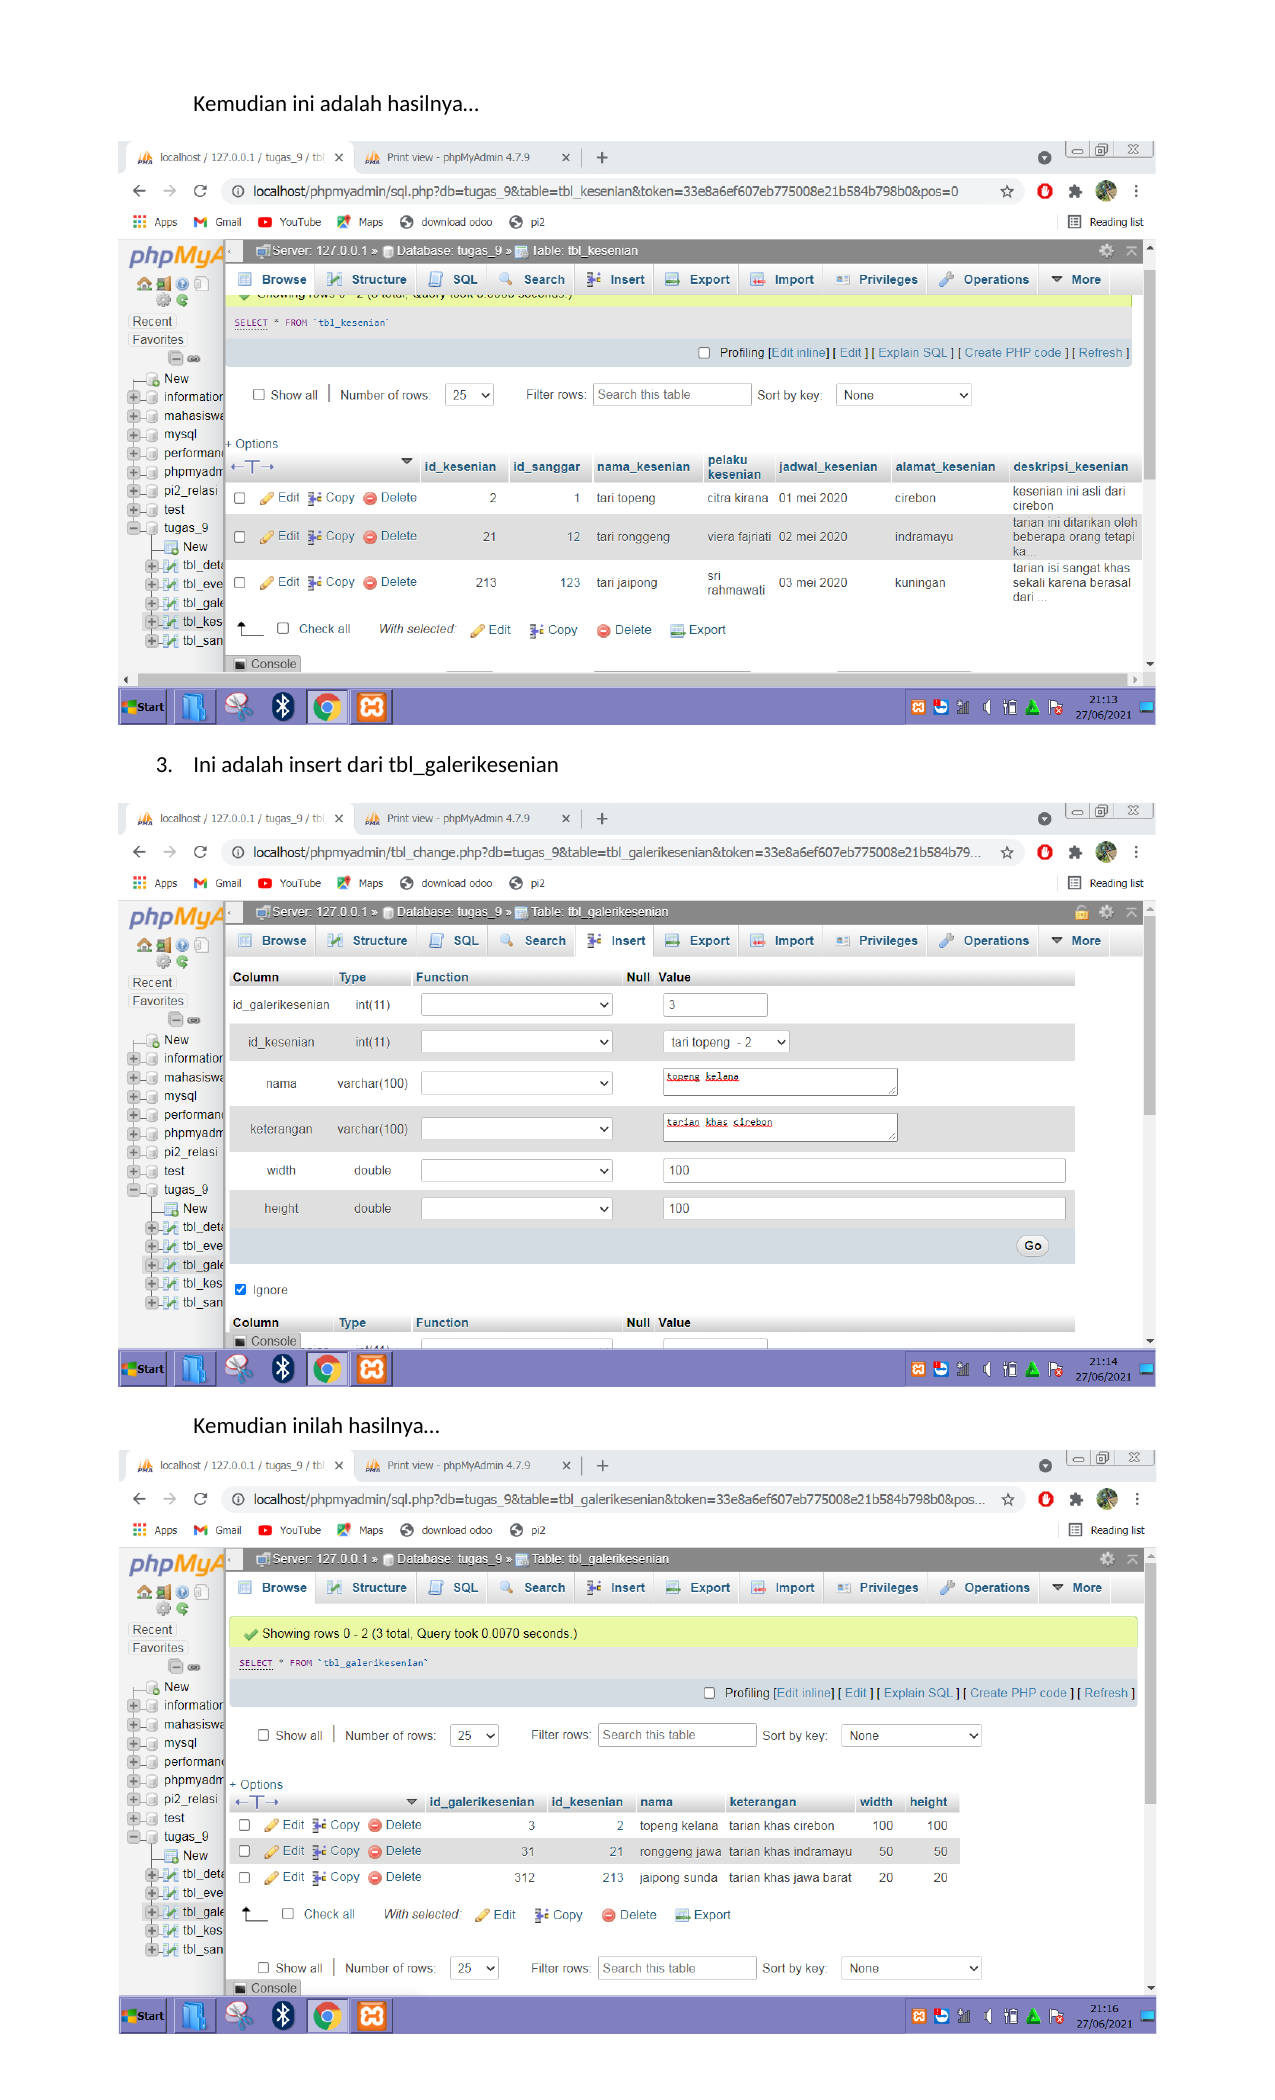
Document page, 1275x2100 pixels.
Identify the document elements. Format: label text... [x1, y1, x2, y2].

list Ini adalah insert dari tbl_galerikesenian [156, 750, 1157, 778]
picture [118, 141, 1156, 725]
picture [118, 803, 1156, 1387]
text Kemudian ini adalah hasilnya… [118, 89, 1157, 117]
text Kemudian inilah hasilnya… [118, 1411, 1157, 1439]
picture [118, 1450, 1157, 2034]
